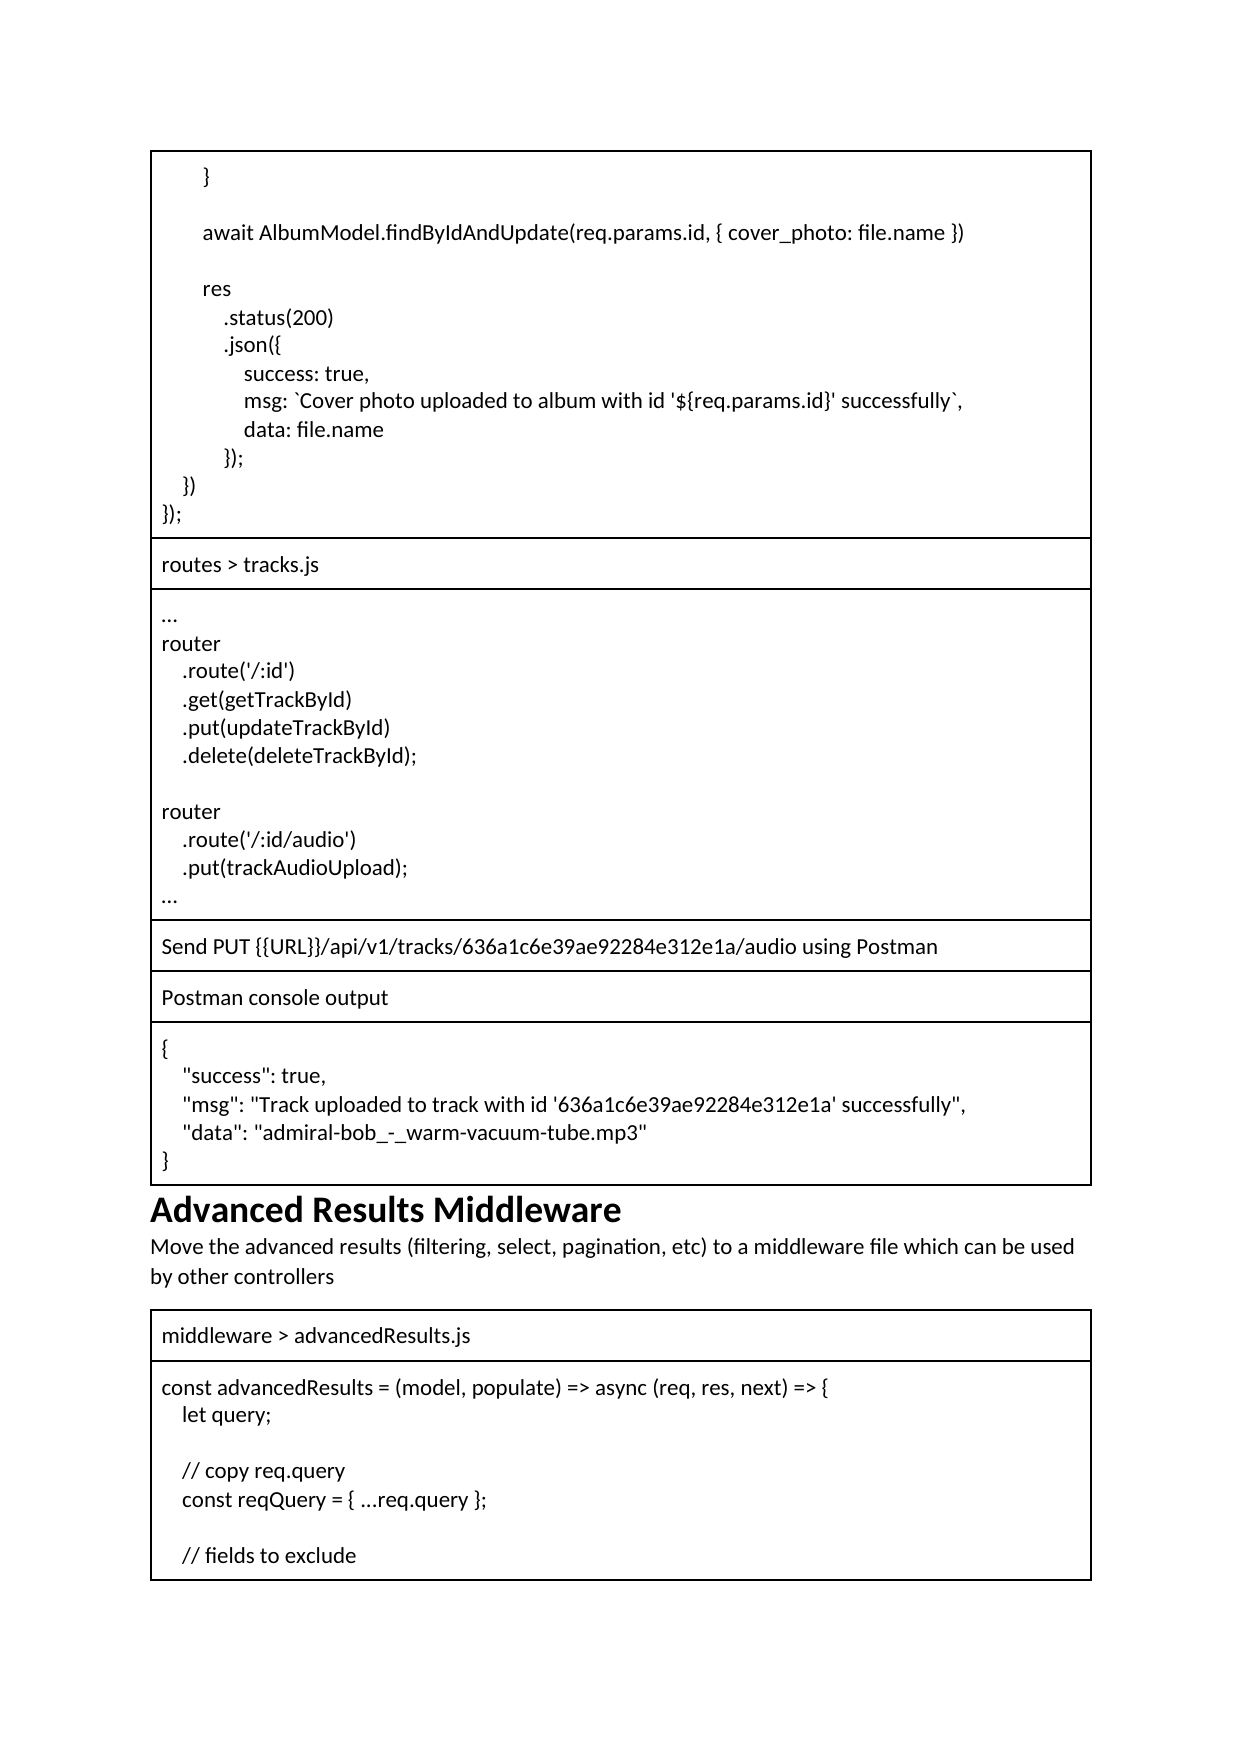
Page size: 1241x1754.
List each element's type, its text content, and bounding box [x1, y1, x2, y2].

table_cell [152, 1362, 1090, 1579]
table_cell { "success": true, "msg": "Track uploaded to track with id '636a1c6e39ae92284e312e1a' successfully", "data": "admiral-bob_-_warm-vacuum-tube.mp3" } [152, 1023, 1090, 1184]
table_cell Postman console output [152, 972, 1090, 1021]
subtitle Advanced Results Middleware [150, 1186, 1090, 1232]
text Move the advanced results (filtering, select, pagination, etc) to a middleware file which can be used by other controllers [150, 1232, 1090, 1290]
table_cell Send PUT {{URL}}/api/v1/tracks/636a1c6e39ae92284e312e1a/audio using Postman [152, 921, 1090, 970]
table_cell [152, 152, 1090, 537]
table_cell routes > tracks.js [152, 539, 1090, 588]
table_cell … router .route('/:id') .get(getTrackById) .put(updateTrackById) .delete(deleteTrackById); router .route('/:id/audio') .put(trackAudioUpload); … [152, 590, 1090, 919]
table_header middleware > advancedResults.js [152, 1311, 1090, 1360]
